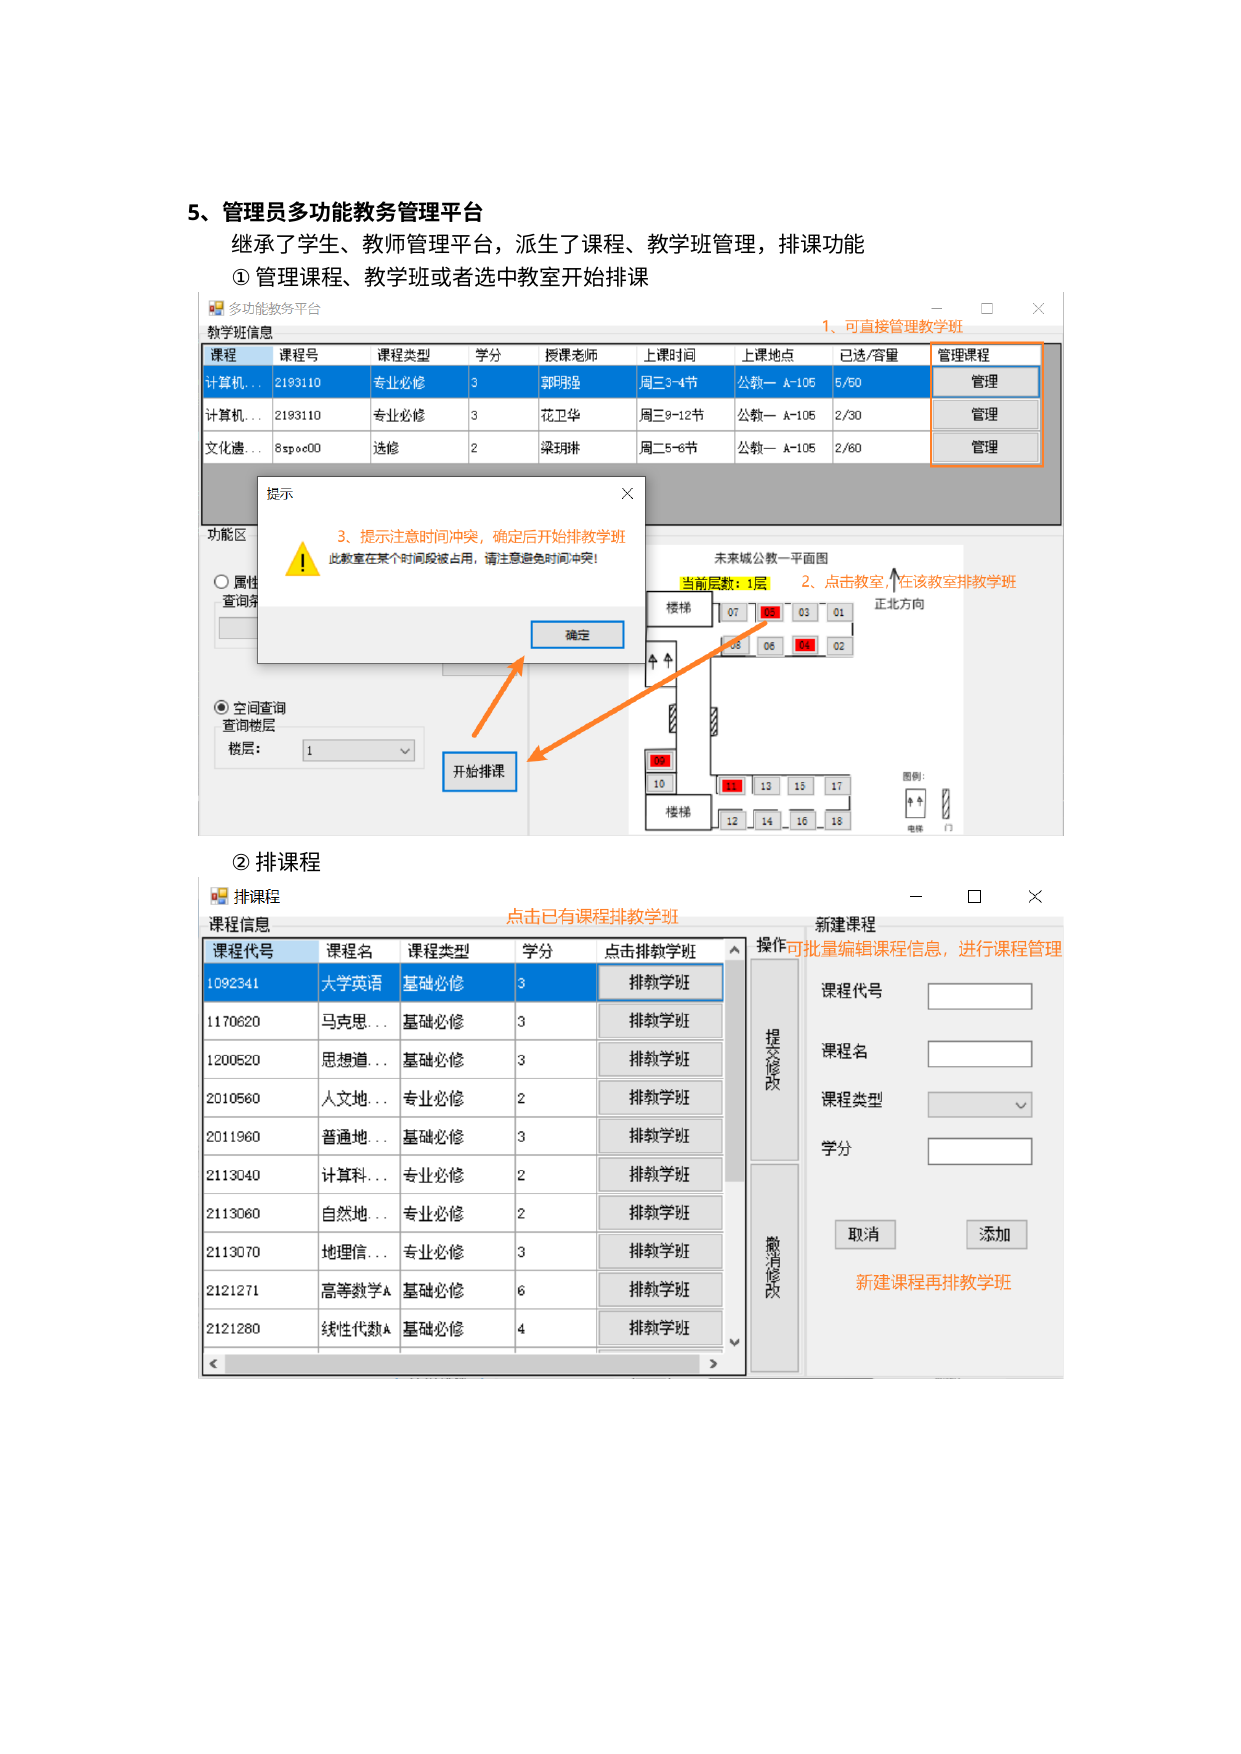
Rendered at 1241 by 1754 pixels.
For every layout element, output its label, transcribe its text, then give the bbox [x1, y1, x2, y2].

text 继承了学生、教师管理平台，派生了课程、教学班管理，排课功能 [187, 227, 1053, 259]
text ①管理课程、教学班或者选中教室开始排课 [187, 259, 1053, 292]
text ②排课程 [187, 844, 1053, 877]
picture [198, 292, 1064, 836]
text 5、管理员多功能教务管理平台 [187, 194, 1053, 227]
picture [198, 877, 1064, 1379]
